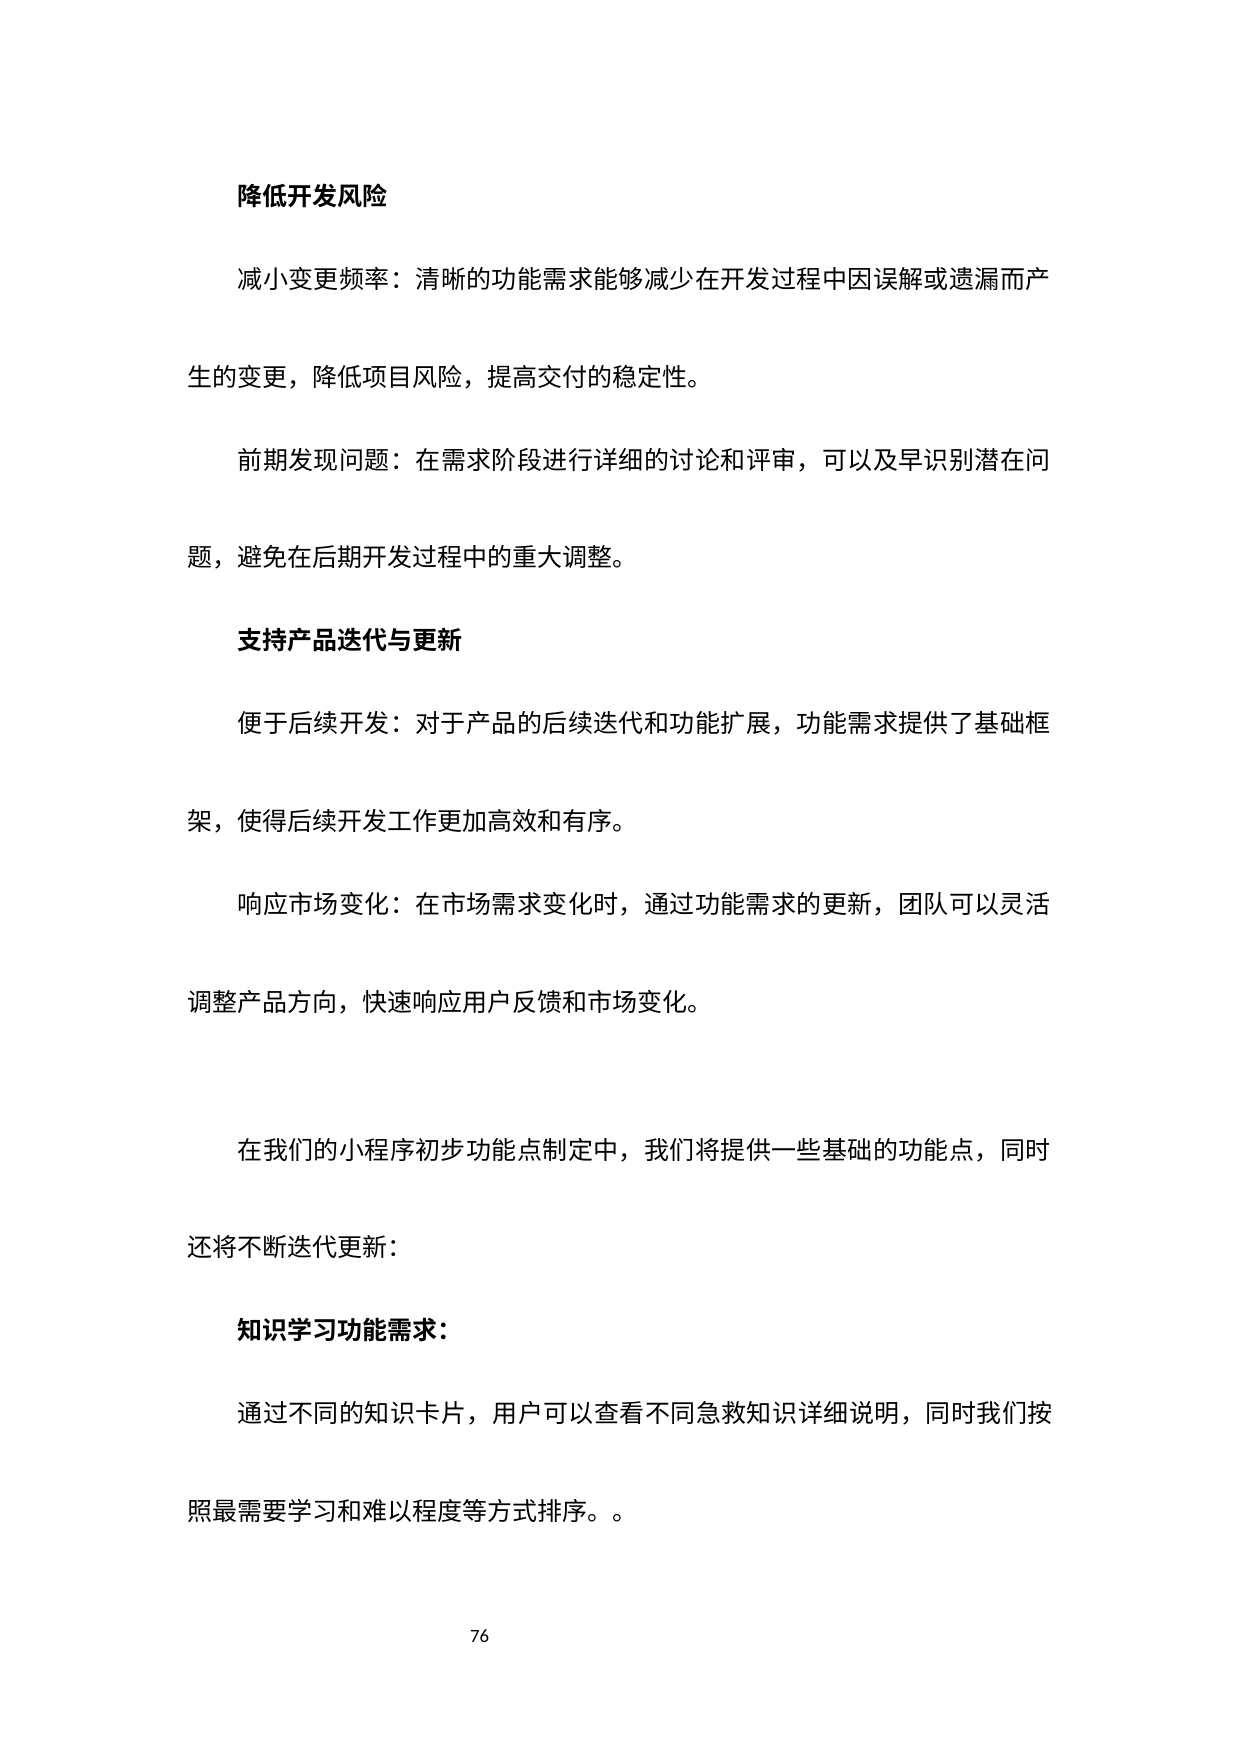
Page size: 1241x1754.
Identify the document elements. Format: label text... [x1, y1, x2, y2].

text 知识学习功能需求： [187, 1296, 1053, 1361]
text 支持产品迭代与更新 [187, 606, 1053, 671]
text 前期发现问题：在需求阶段进行详细的讨论和评审，可以及早识别潜在问题，避免在后期开发过程中的重大调整。 [187, 426, 1053, 588]
text 便于后续开发：对于产品的后续迭代和功能扩展，功能需求提供了基础框架，使得后续开发工作更加高效和有序。 [187, 689, 1053, 852]
text 在我们的小程序初步功能点制定中，我们将提供一些基础的功能点，同时还将不断迭代更新： [187, 1116, 1053, 1278]
text 降低开发风险 [187, 162, 1053, 227]
text 响应市场变化：在市场需求变化时，通过功能需求的更新，团队可以灵活调整产品方向，快速响应用户反馈和市场变化。 [187, 870, 1053, 1033]
text 通过不同的知识卡片，用户可以查看不同急救知识详细说明，同时我们按照最需要学习和难以程度等方式排序。。 [187, 1379, 1053, 1542]
text 减小变更频率：清晰的功能需求能够减少在开发过程中因误解或遗漏而产生的变更，降低项目风险，提高交付的稳定性。 [187, 245, 1053, 408]
